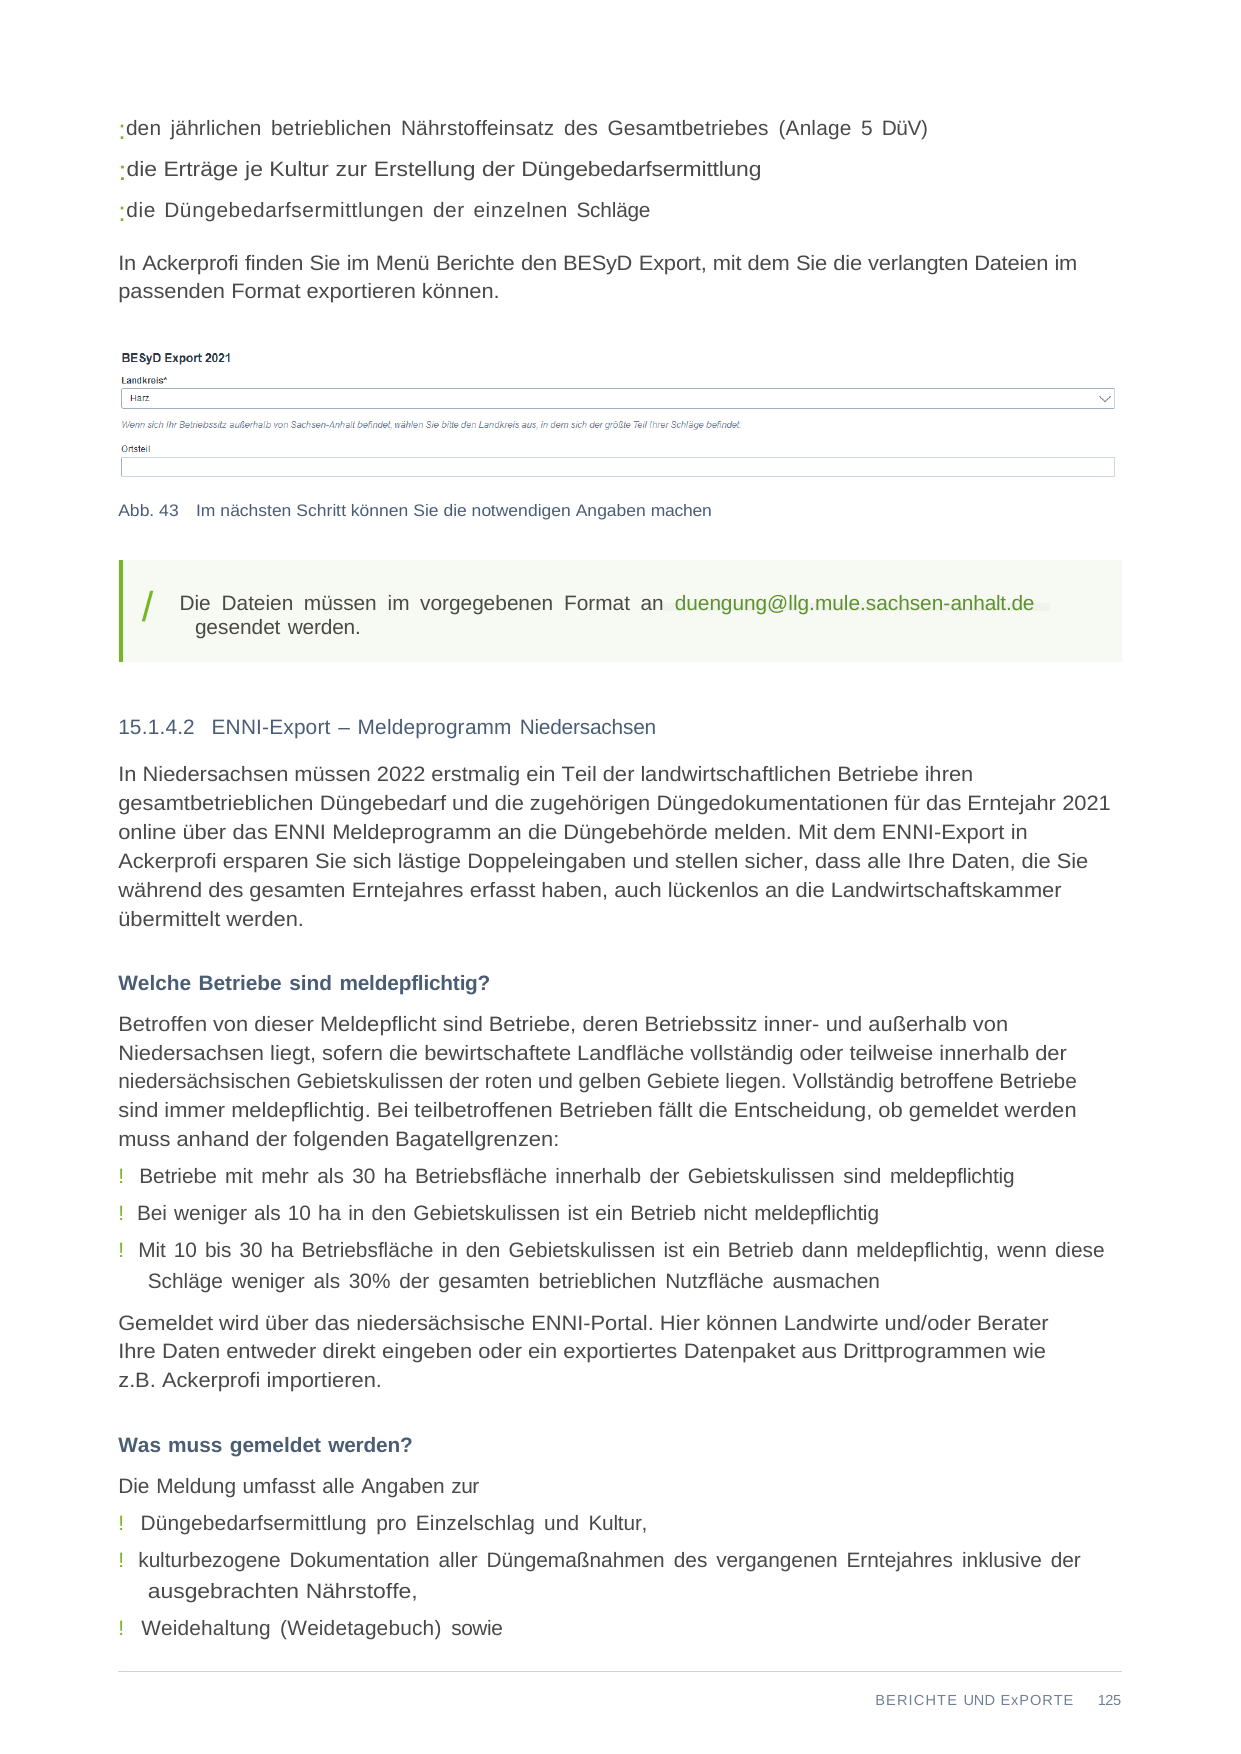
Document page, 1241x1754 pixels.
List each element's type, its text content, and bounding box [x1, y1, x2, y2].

text ! Weidehaltung (Weidetagebuch) sowie [118, 1616, 1240, 1640]
picture [121, 353, 1115, 477]
text :den jährlichen betrieblichen Nährstoffeinsatz des Gesamtbetriebes (Anlage 5 DüV) [118, 110, 1240, 145]
text ! Betriebe mit mehr als 30 ha Betriebsfläche innerhalb der Gebietskulissen sind meldepflichtig [118, 1164, 1240, 1188]
text ! Bei weniger als 10 ha in den Gebietskulissen ist ein Betrieb nicht meldepflichtig [118, 1201, 1240, 1225]
text In Ackerprofi finden Sie im Menü Berichte den BESyD Export, mit dem Sie die verlangten Dateien im passenden Format exportieren können. [118, 250, 1118, 303]
text Abb. 43 Im nächsten Schritt können Sie die notwendigen Angaben machen [118, 501, 1240, 520]
text ! kulturbezogene Dokumentation aller Düngemaßnahmen des vergangenen Erntejahres inklusive der ausgebrachten Nährstoffe, [118, 1548, 1118, 1603]
list ENNI-Export – Meldeprogramm Niedersachsen [118, 715, 1240, 739]
text ! Düngebedarfsermittlung pro Einzelschlag und Kultur, [118, 1511, 1240, 1535]
text Die Meldung umfasst alle Angaben zur [118, 1473, 1240, 1497]
subtitle Welche Betriebe sind meldepflichtig? [118, 970, 1240, 994]
subtitle Was muss gemeldet werden? [118, 1433, 1240, 1457]
text :die Düngebedarfsermittlungen der einzelnen Schläge [118, 192, 1240, 227]
text :die Erträge je Kultur zur Erstellung der Düngebedarfsermittlung [118, 151, 1240, 186]
text ! Mit 10 bis 30 ha Betriebsfläche in den Gebietskulissen ist ein Betrieb dann meldepflichtig, wenn diese Schläge weniger als 30% der gesamten betrieblichen Nutzfläche ausmachen [118, 1238, 1118, 1293]
text In Niedersachsen müssen 2022 erstmalig ein Teil der landwirtschaftlichen Betriebe ihren gesamtbetrieblichen Düngebedarf und die zugehörigen Düngedokumentationen für das Erntejahr 2021 online über das ENNI Meldeprogramm an die Düngebehörde melden. Mit dem ENNI-Export in Ackerprofi ersparen Sie sich lästige Doppeleingaben und stellen sicher, dass alle Ihre Daten, die Sie während des gesamten Erntejahres erfasst haben, auch lückenlos an die Landwirtschaftskammer übermittelt werden. [118, 762, 1118, 930]
text Betroffen von dieser Meldepflicht sind Betriebe, deren Betriebssitz inner- und außerhalb von Niedersachsen liegt, sofern die bewirtschaftete Landfläche vollständig oder teilweise innerhalb der niedersächsischen Gebietskulissen der roten und gelben Gebiete liegen. Vollständig betroffene Betriebe sind immer meldepflichtig. Bei teilbetroffenen Betrieben fällt die Entscheidung, ob gemeldet werden muss anhand der folgenden Bagatellgrenzen: [118, 1011, 1110, 1151]
text Gemeldet wird über das niedersächsische ENNI-Portal. Hier können Landwirte und/oder Berater Ihre Daten entweder direkt eingeben oder ein exportiertes Datenpaket aus Drittprogrammen wie z.B. Ackerprofi importieren. [118, 1310, 1081, 1392]
